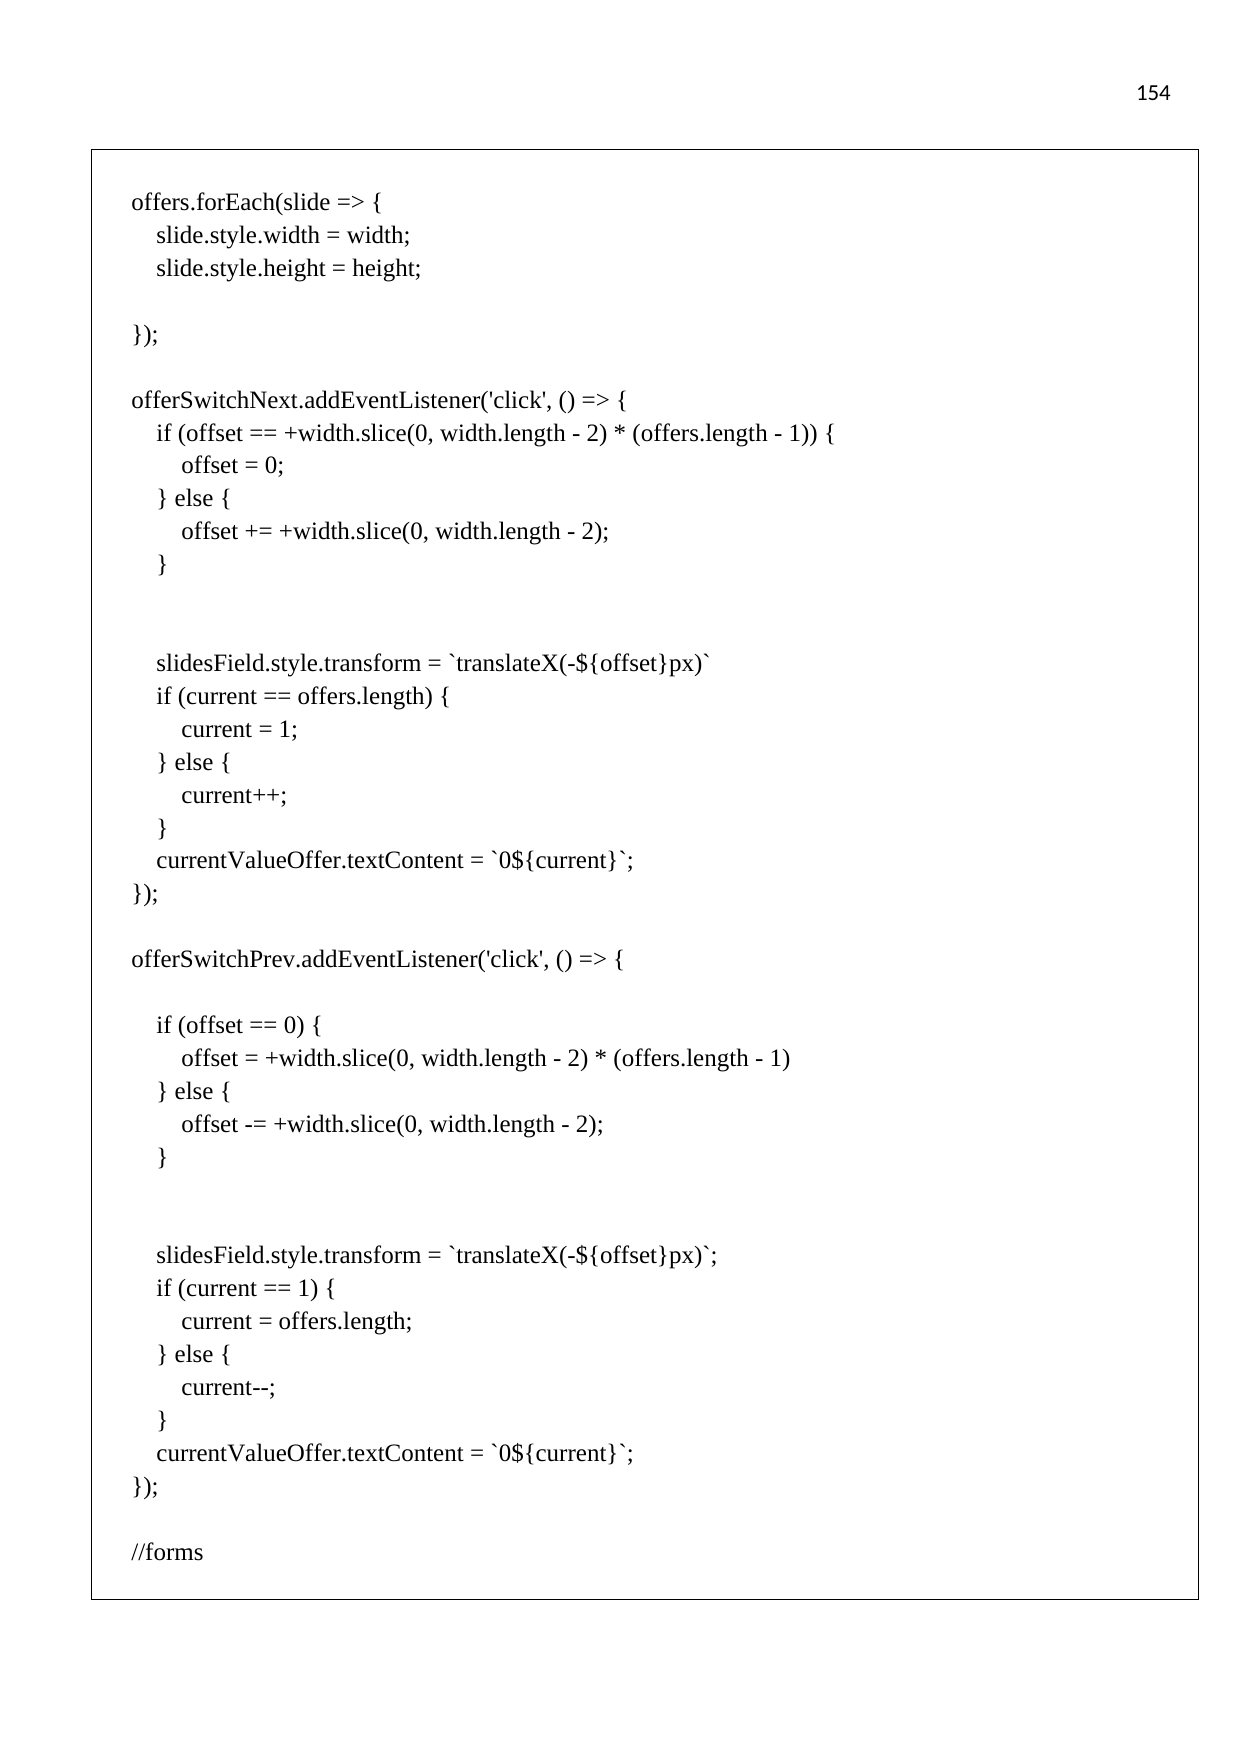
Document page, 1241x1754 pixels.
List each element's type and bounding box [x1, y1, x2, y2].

table_header [92, 150, 1198, 1598]
